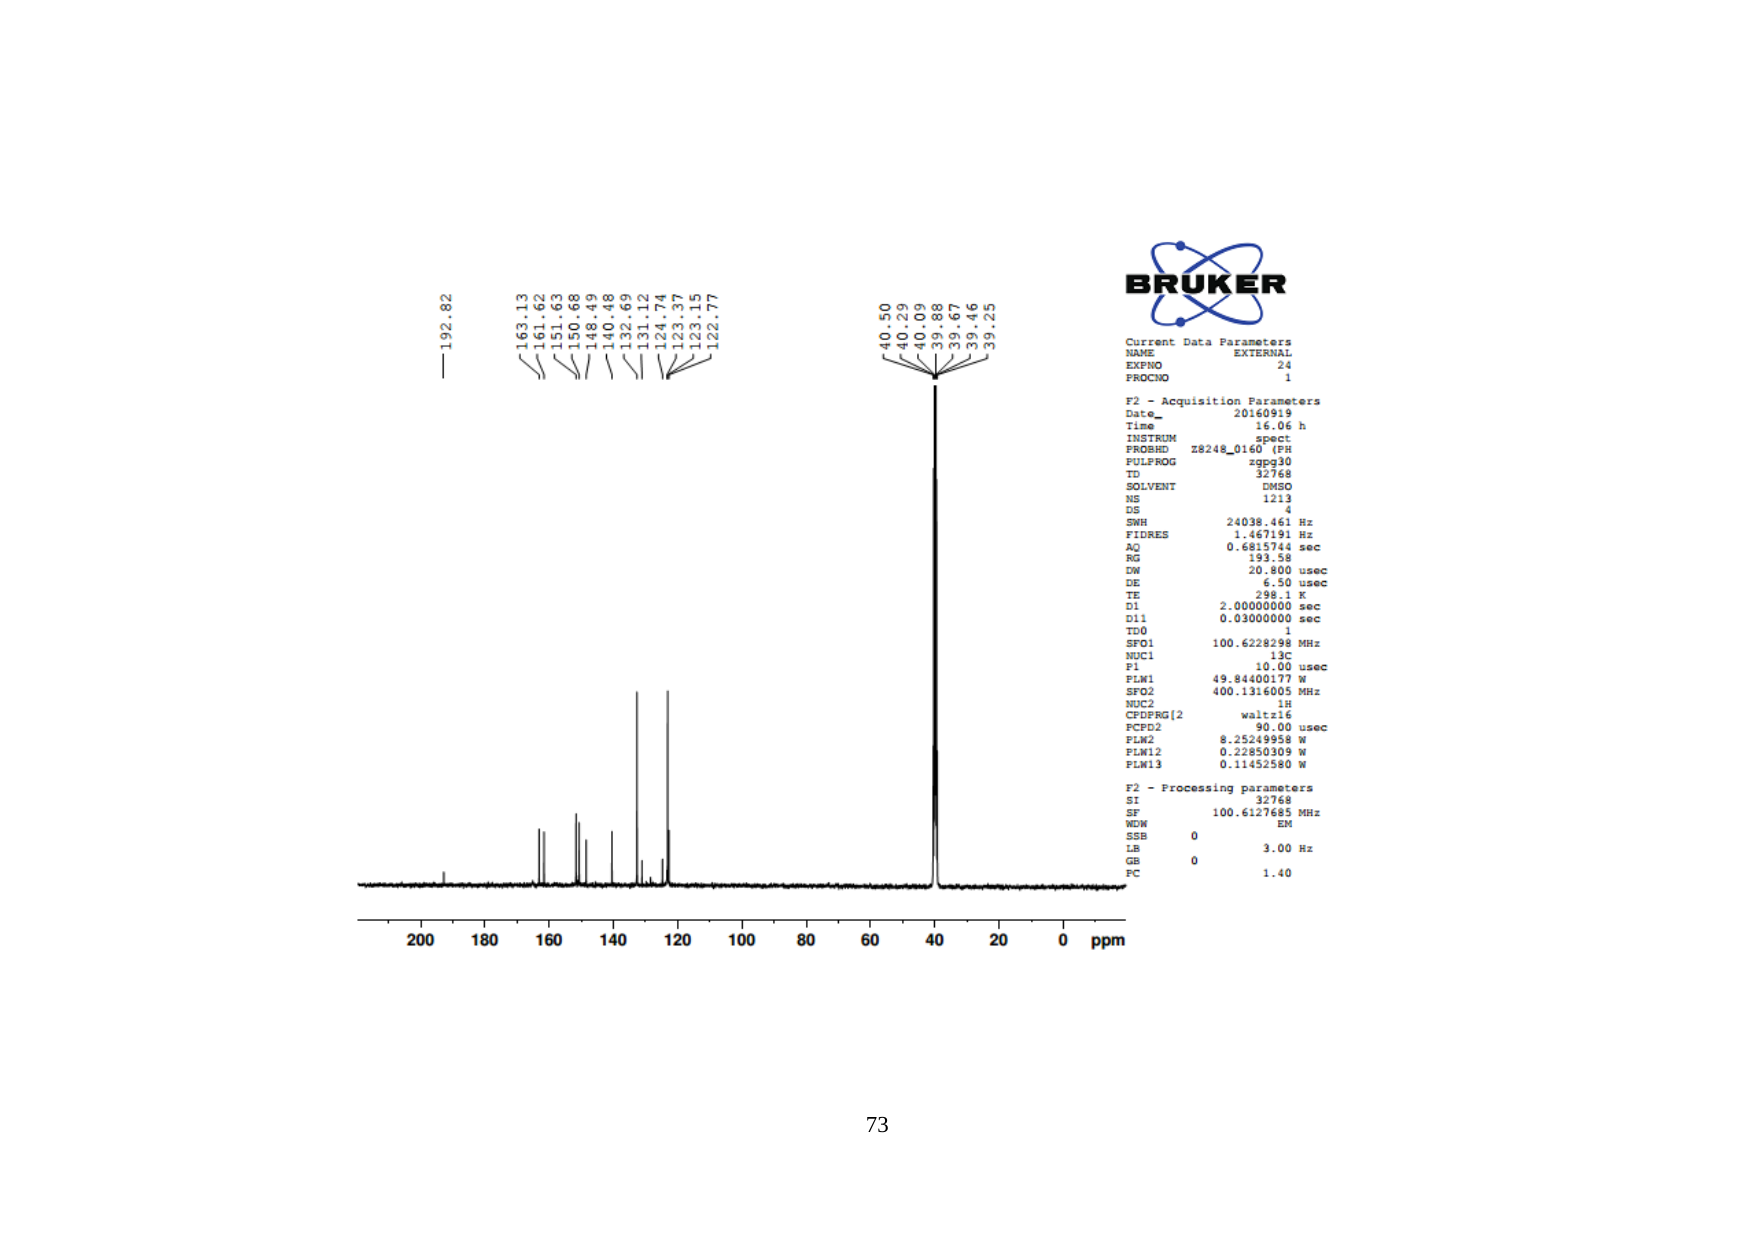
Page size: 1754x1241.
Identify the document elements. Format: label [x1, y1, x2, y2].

picture [300, 180, 1454, 998]
